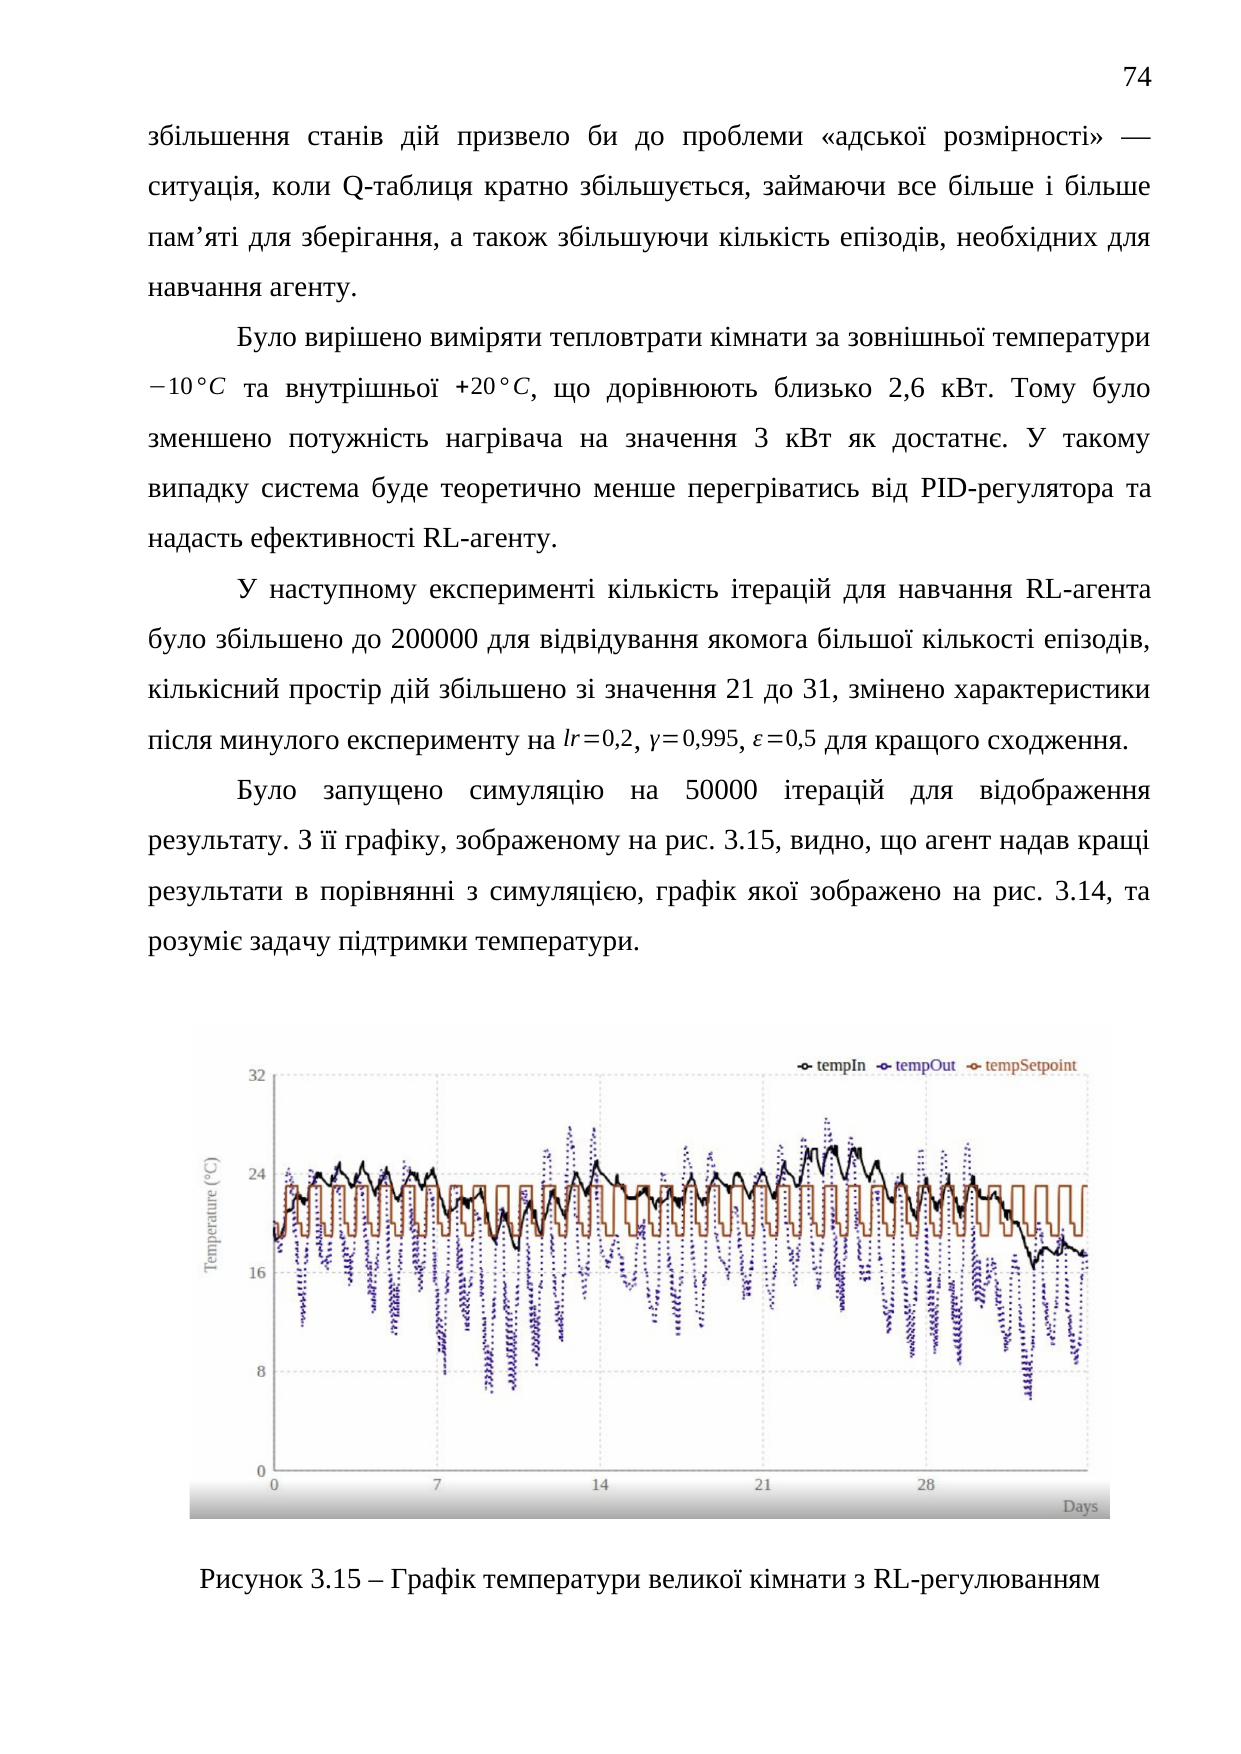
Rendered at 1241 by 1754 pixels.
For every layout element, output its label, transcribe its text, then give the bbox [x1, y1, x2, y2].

text Було вирішено виміряти тепловтрати кімнати за зовнішньої температури та внутрішньої , що дорівнюють близько 2,6 кВт. Тому було зменшено потужність нагрівача на значення 3 кВт як достатнє. У такому випадку система буде теоретично менше перегріватись від PID-регулятора та надасть ефективності RL-агенту. [148, 319, 1152, 554]
picture [189, 1023, 1110, 1519]
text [148, 118, 1152, 303]
text У наступному експерименті кількість ітерацій для навчання RL-агента було збільшено до 200000 для відвідування якомога більшої кількості епізодів, кількісний простір дій збільшено зі значення 21 до 31, змінено характеристики після минулого експерименту на , , для кращого сходження. [148, 571, 1152, 755]
text Рисунок 3.15 – Графік температури великої кімнати з RL-регулюванням [148, 1561, 1152, 1594]
text Було запущено симуляцію на 50000 ітерацій для відображення результату. З її графіку, зображеному на рис. 3.15, видно, що агент надав кращі результати в порівнянні з симуляцією, графік якої зображено на рис. 3.14, та розуміє задачу підтримки температури. [148, 772, 1152, 957]
